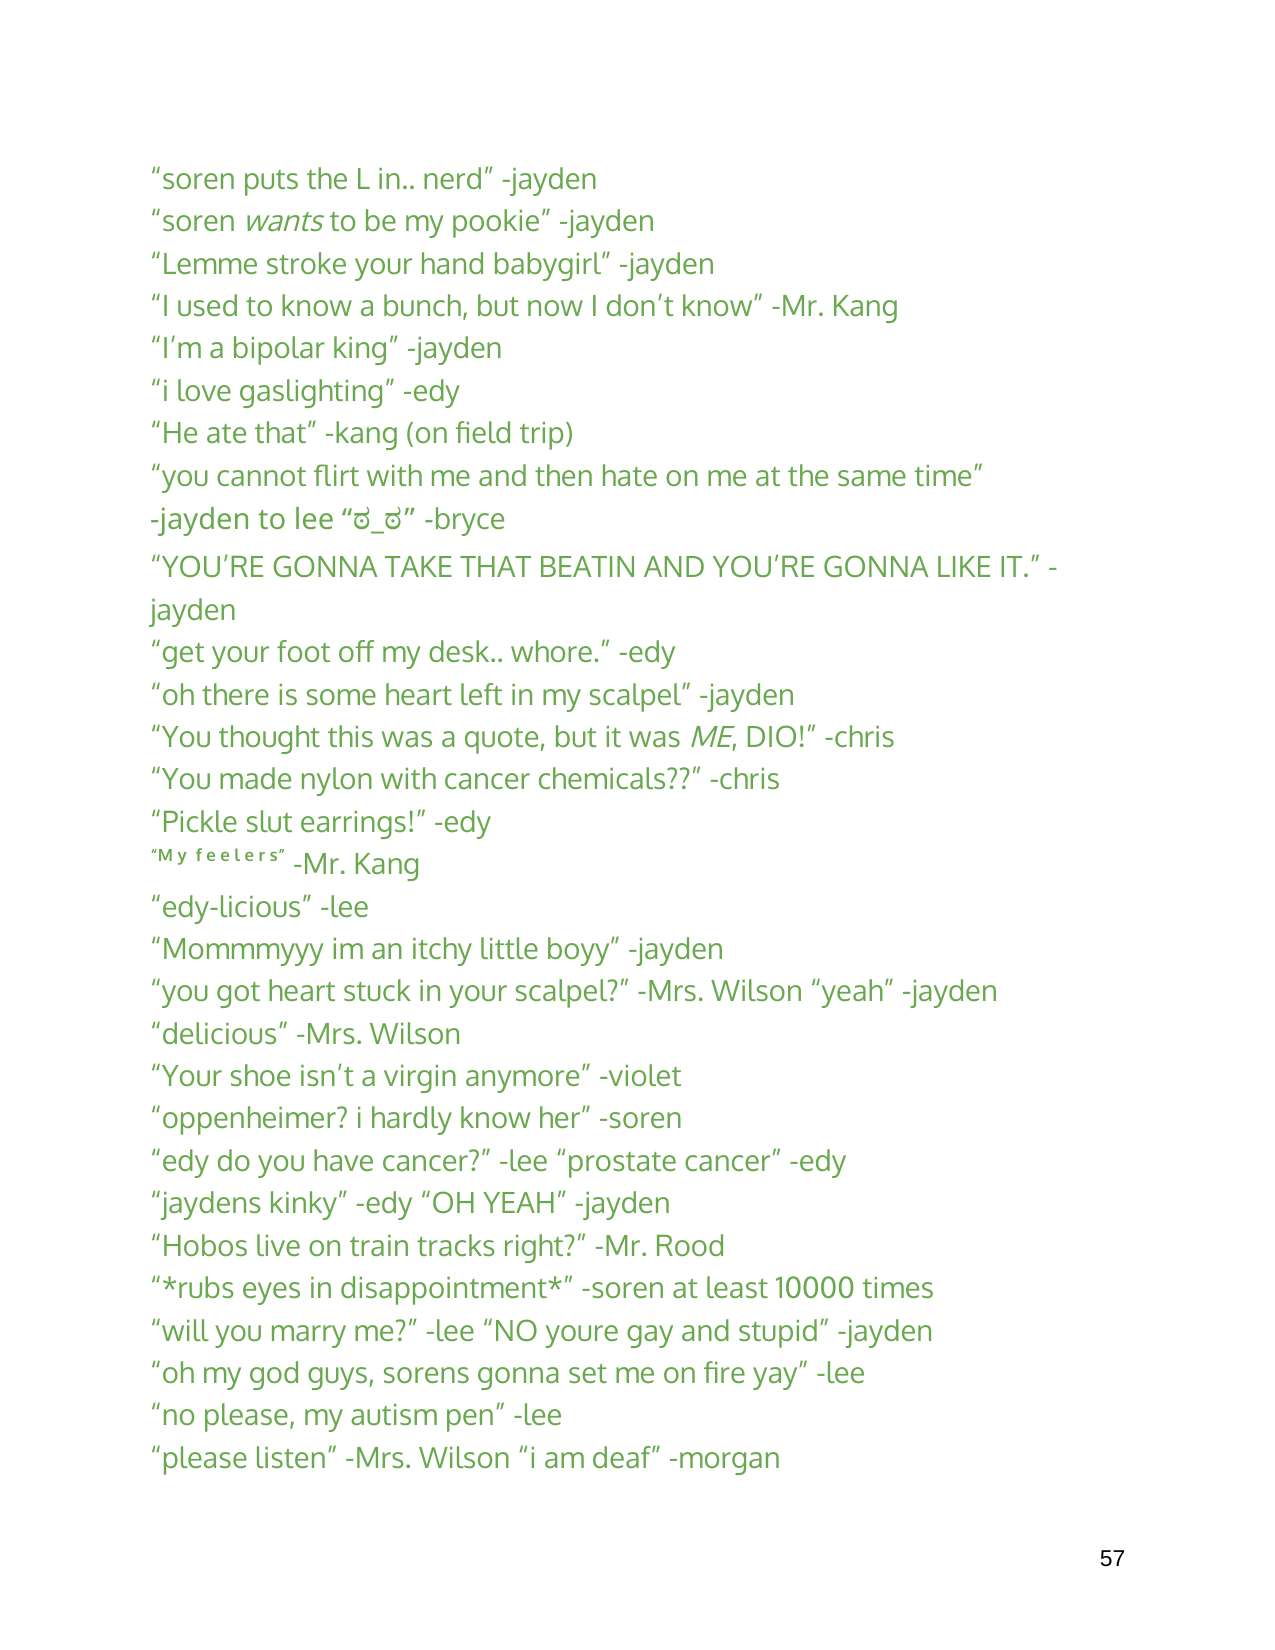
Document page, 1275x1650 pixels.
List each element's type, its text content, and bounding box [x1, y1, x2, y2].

text “You thought this was a quote, but it was ME, DIO!” -chris [150, 717, 1125, 754]
text “Hobos live on train tracks right?” -Mr. Rood [150, 1226, 1125, 1263]
text “edy do you have cancer?” -lee “prostate cancer” -edy [150, 1141, 1125, 1178]
text “Your shoe isn’t a virgin anymore” -violet [150, 1057, 1125, 1093]
text “edy-licious” -lee [150, 887, 1125, 924]
text “oh my god guys, sorens gonna set me on fire yay” -lee [150, 1353, 1125, 1390]
text “soren wants to be my pookie” -jayden [150, 202, 1125, 238]
text “oh there is some heart left in my scalpel” -jayden [150, 675, 1125, 712]
text “soren puts the L in.. nerd” -jayden [150, 159, 1125, 196]
text “you got heart stuck in your scalpel?” -Mrs. Wilson “yeah” -jayden “delicious” -Mrs. Wilson [150, 972, 1125, 1051]
text “Mommmyyy im an itchy little boyy” -jayden [150, 929, 1125, 966]
text “oppenheimer? i hardly know her” -soren [150, 1099, 1125, 1136]
text “I used to know a bunch, but now I don’t know” -Mr. Kang [150, 286, 1125, 323]
text “no please, my autism pen” -lee [150, 1396, 1125, 1433]
text “Pickle slut earrings!” -edy [150, 802, 1125, 839]
text “I’m a bipolar king” -jayden [150, 329, 1125, 366]
text -jayden to lee “ಠ_ಠ” -bryce [150, 498, 1125, 541]
text “Lemme stroke your hand babygirl” -jayden [150, 244, 1125, 281]
text “i love gaslighting” -edy [150, 371, 1125, 408]
text “will you marry me?” -lee “NO youre gay and stupid” -jayden [150, 1311, 1125, 1348]
text “You made nylon with cancer chemicals??” -chris [150, 760, 1125, 797]
text “*rubs eyes in disappointment*” -soren at least 10000 times [150, 1268, 1125, 1305]
text “jaydens kinky” -edy “OH YEAH” -jayden [150, 1184, 1125, 1221]
text “YOU’RE GONNA TAKE THAT BEATIN AND YOU’RE GONNA LIKE IT.” -jayden [150, 548, 1125, 627]
text “you cannot flirt with me and then hate on me at the same time” [150, 456, 1125, 493]
text “He ate that” -kang (on field trip) [150, 414, 1125, 451]
text “get your foot off my desk.. whore.” -edy [150, 633, 1125, 669]
text “please listen” -Mrs. Wilson “i am deaf” -morgan [150, 1438, 1125, 1475]
text “M y f e e l e r s” -Mr. Kang [150, 844, 1125, 881]
